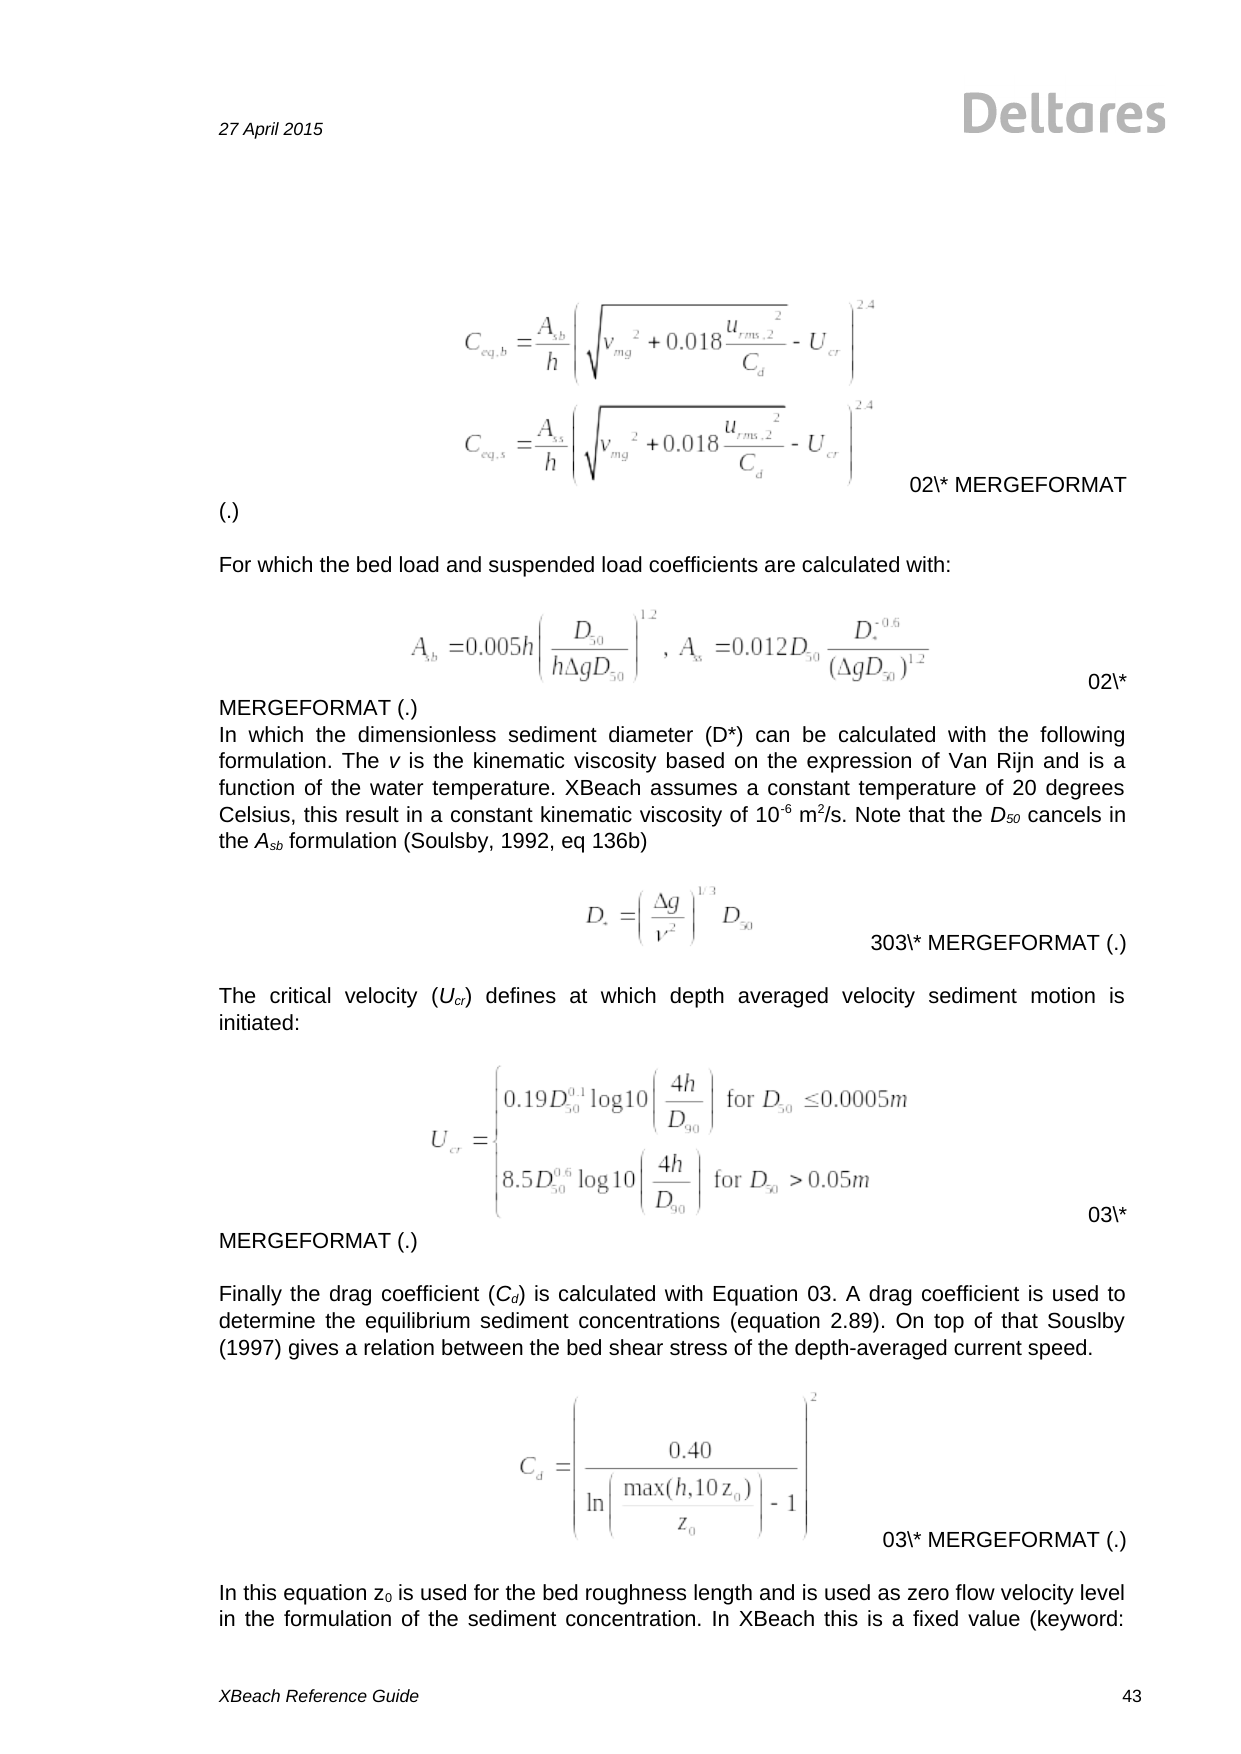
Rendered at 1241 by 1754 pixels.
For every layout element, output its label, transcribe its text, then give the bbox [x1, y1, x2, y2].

text For which the bed load and suspended load coefficients are calculated with: [218, 550, 1126, 577]
picture [964, 75, 1166, 133]
text The critical velocity (Ucr) defines at which depth averaged velocity sediment motion is initiated: [218, 981, 1126, 1034]
text In which the dimensionless sediment diameter (D*) can be calculated with the following formulation. The v is the kinematic viscosity based on the expression of Van Rijn and is a function of the water temperature. XBeach assumes a constant temperature of 20 degrees Celsius, this result in a constant kinematic viscosity of 10-6 m2/s. Note that the D50 cancels in the Asb formulation (Soulsby, 1992, eq 136b) [218, 721, 1126, 853]
text Finally the drag coefficient (Cd) is calculated with Equation . A drag coefficient is used to determine the equilibrium sediment concentrations (equation 2.89). On top of that Souslby (1997) gives a relation between the bed shear stress of the depth-averaged current speed. [218, 1280, 1126, 1359]
